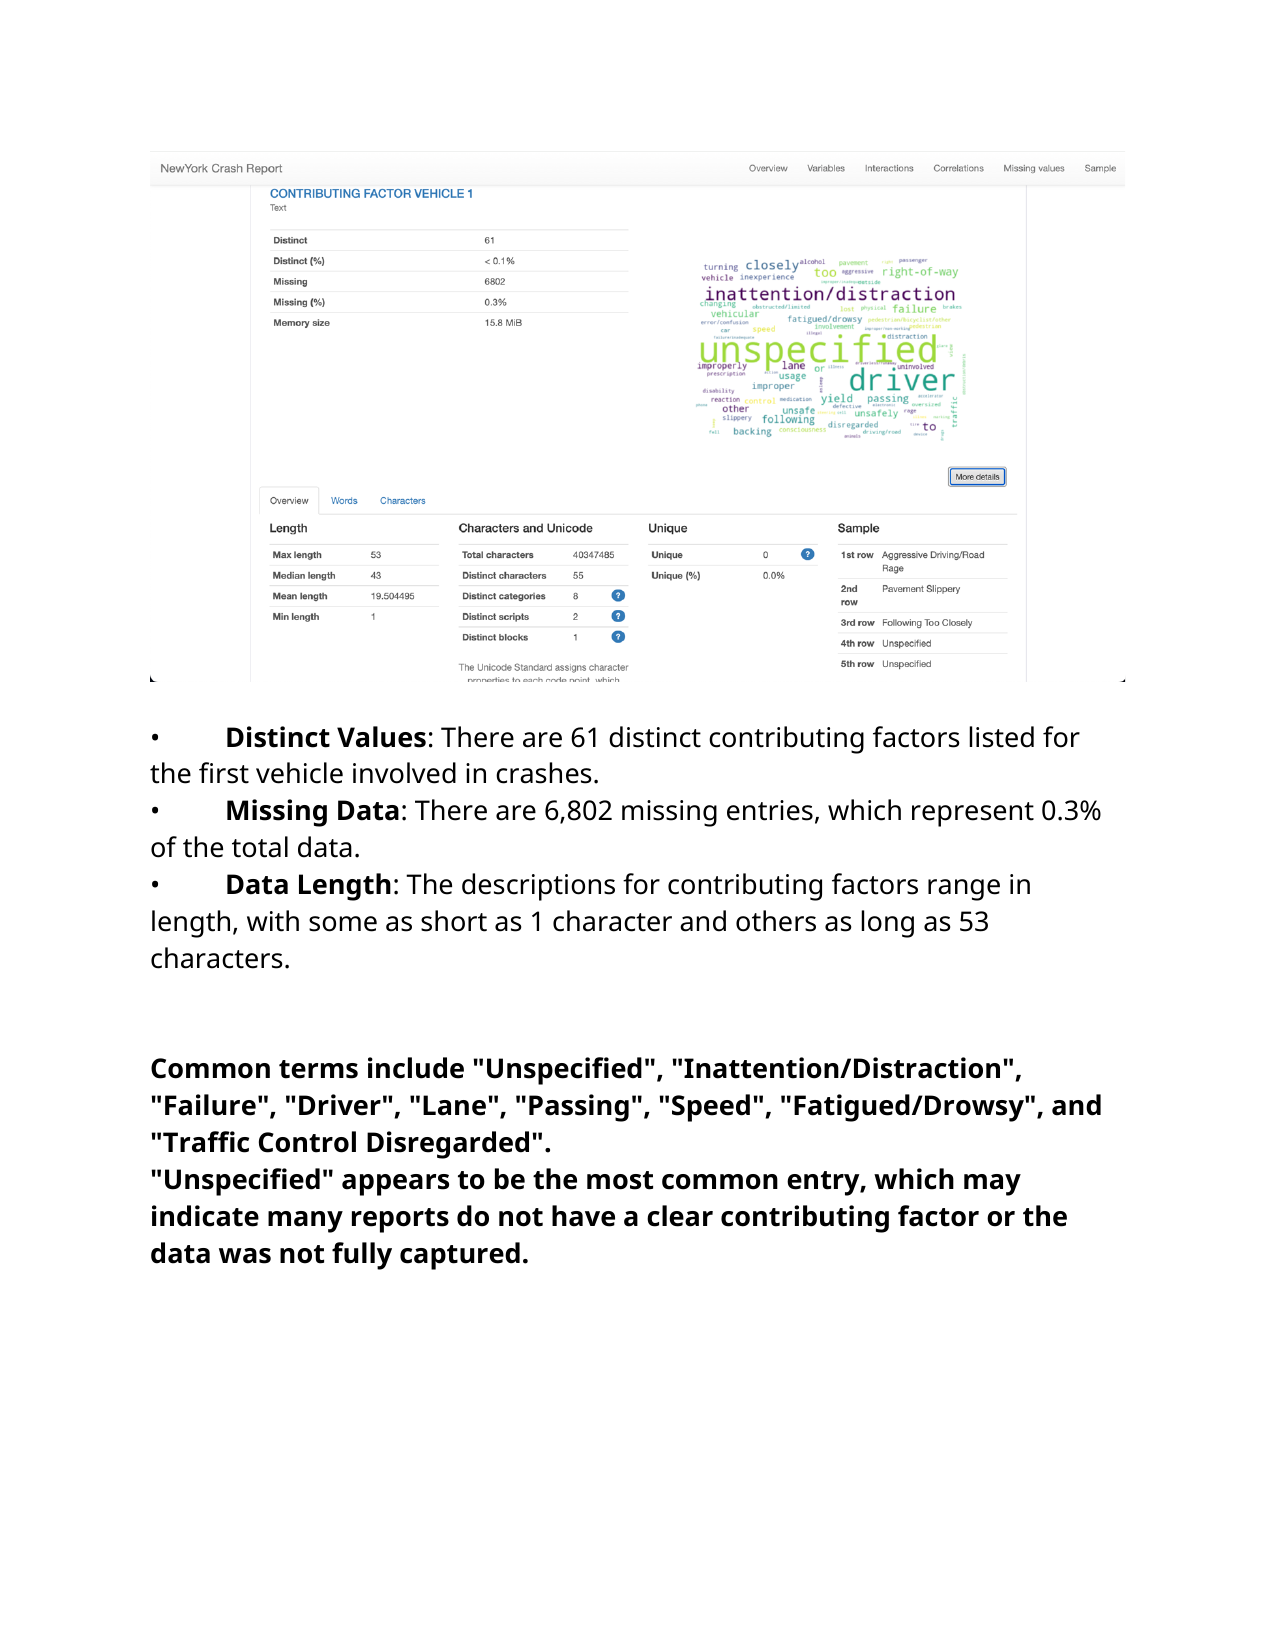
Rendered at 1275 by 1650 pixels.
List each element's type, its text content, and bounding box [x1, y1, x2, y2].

text Common terms include "Unspecified", "Inattention/Distraction", "Failure", "Driver", "Lane", "Passing", "Speed", "Fatigued/Drowsy", and "Traffic Control Disregarded". [150, 1050, 1125, 1161]
list Distinct Values: There are 61 distinct contributing factors listed for the first vehicle involved in crashes. [150, 718, 1125, 792]
list Data Length: The descriptions for contributing factors range in length, with some as short as 1 character and others as long as 53 characters. [150, 866, 1125, 976]
text "Unspecified" appears to be the most common entry, which may indicate many reports do not have a clear contributing factor or the data was not fully captured. [150, 1161, 1125, 1271]
picture [150, 150, 1125, 682]
list Missing Data: There are 6,802 missing entries, which represent 0.3% of the total data. [150, 792, 1125, 866]
